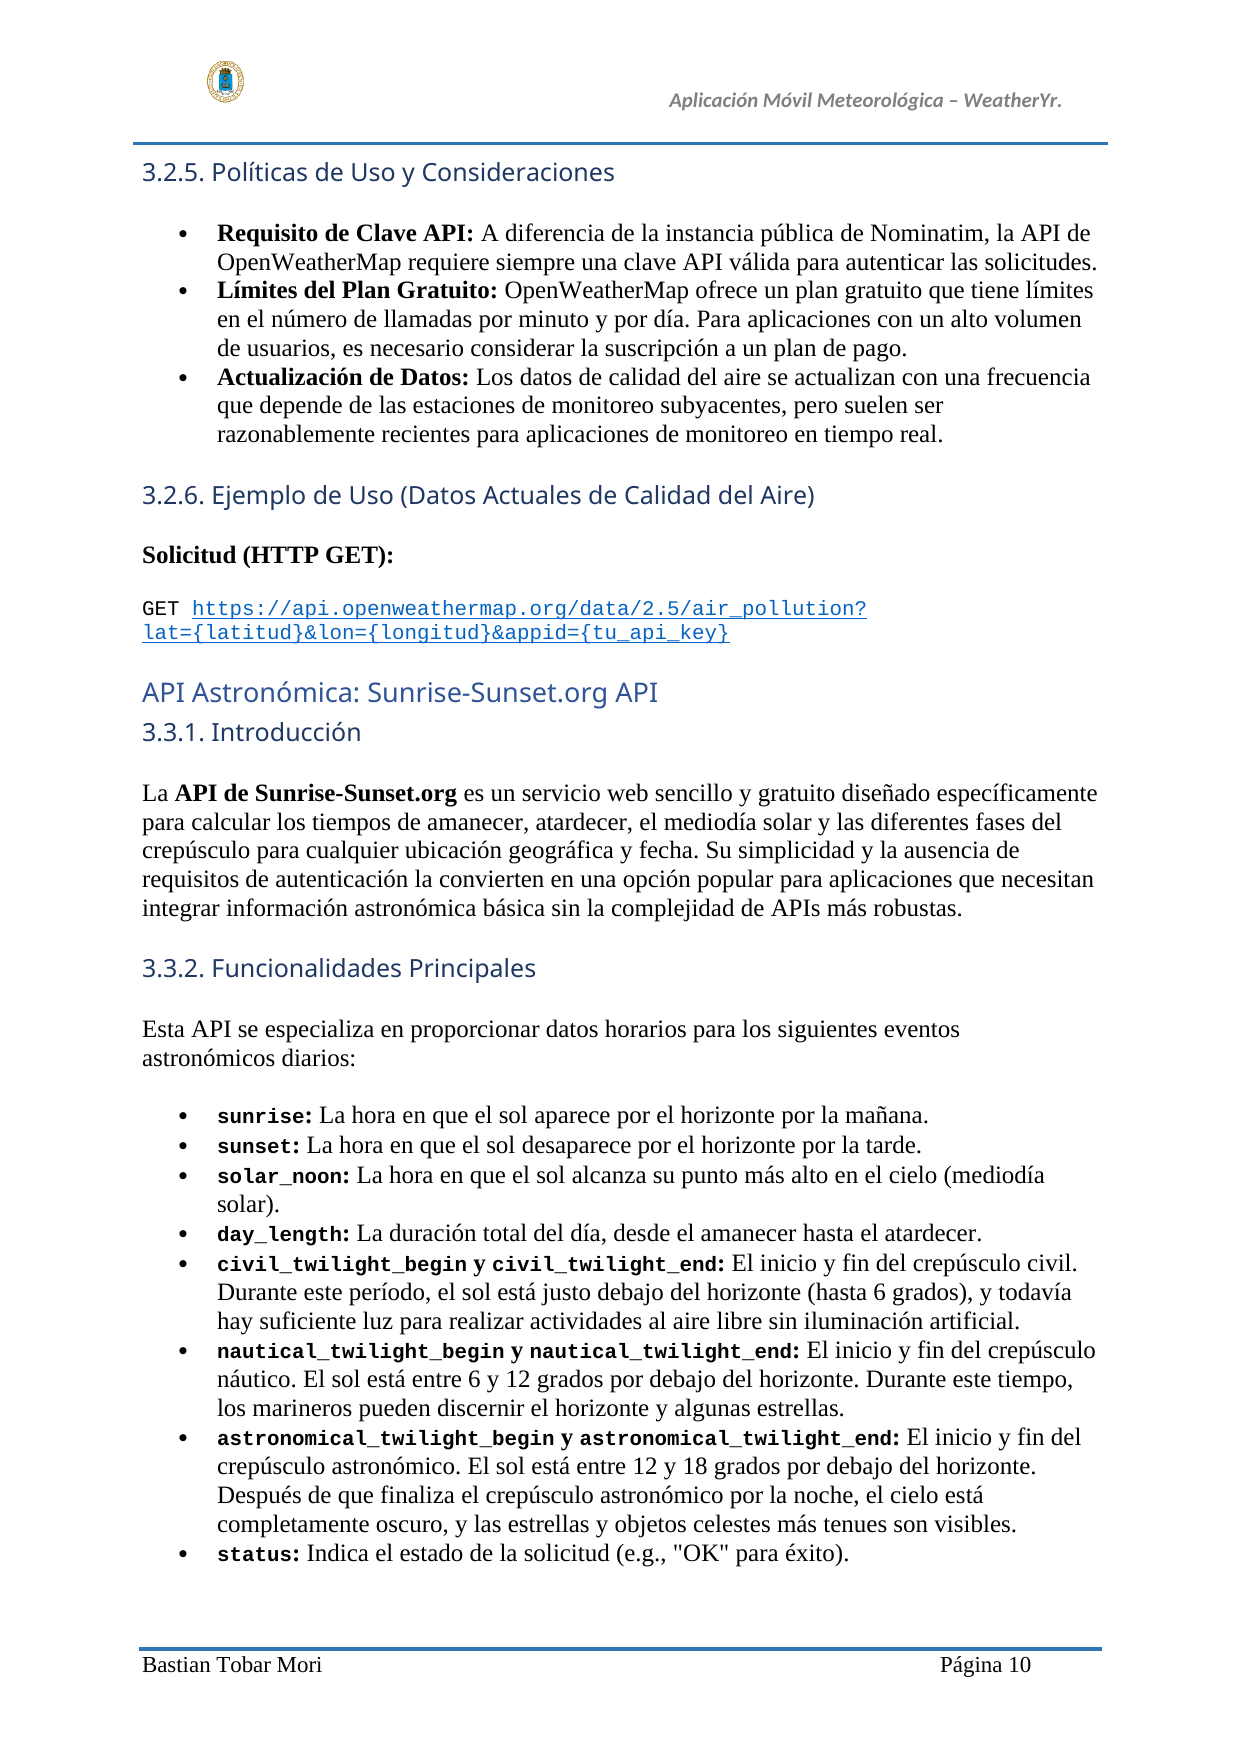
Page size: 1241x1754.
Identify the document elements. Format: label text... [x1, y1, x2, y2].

list solar_noon: La hora en que el sol alcanza su punto más alto en el cielo (mediodía solar). [179, 1160, 1099, 1218]
list astronomical_twilight_begin y astronomical_twilight_end: El inicio y fin del crepúsculo astronómico. El sol está entre 12 y 18 grados por debajo del horizonte. Después de que finaliza el crepúsculo astronómico por la noche, el cielo está completamente oscuro, y las estrellas y objetos celestes más tenues son visibles. [179, 1422, 1099, 1538]
list Límites del Plan Gratuito: OpenWeatherMap ofrece un plan gratuito que tiene límites en el número de llamadas por minuto y por día. Para aplicaciones con un alto volumen de usuarios, es necesario considerar la suscripción a un plan de pago. [179, 276, 1099, 362]
list day_length: La duración total del día, desde el amanecer hasta el atardecer. [179, 1218, 1099, 1248]
subtitle 3.2.5. Políticas de Uso y Consideraciones [142, 155, 1099, 189]
subtitle API Astronómica: Sunrise-Sunset.org API [142, 673, 1099, 710]
text GET https://api.openweathermap.org/data/2.5/air_pollution?lat={latitud}&lon={longitud}&appid={tu_api_key} [142, 598, 1099, 646]
text Esta API se especializa en proporcionar datos horarios para los siguientes eventos astronómicos diarios: [142, 1014, 1099, 1071]
list sunrise: La hora en que el sol aparece por el horizonte por la mañana. [179, 1101, 1099, 1130]
text La API de Sunrise-Sunset.org es un servicio web sencillo y gratuito diseñado específicamente para calcular los tiempos de amanecer, atardecer, el mediodía solar y las diferentes fases del crepúsculo para cualquier ubicación geográfica y fecha. Su simplicidad y la ausencia de requisitos de autenticación la convierten en una opción popular para aplicaciones que necesitan integrar información astronómica básica sin la complejidad de APIs más robustas. [142, 778, 1099, 922]
list nautical_twilight_begin y nautical_twilight_end: El inicio y fin del crepúsculo náutico. El sol está entre 6 y 12 grados por debajo del horizonte. Durante este tiempo, los marineros pueden discernir el horizonte y algunas estrellas. [179, 1335, 1099, 1422]
text Solicitud (HTTP GET): [142, 541, 1099, 569]
subtitle 3.3.1. Introducción [142, 714, 1099, 749]
subtitle 3.3.2. Funcionalidades Principales [142, 951, 1099, 985]
list sunset: La hora en que el sol desaparece por el horizonte por la tarde. [179, 1130, 1099, 1160]
list Actualización de Datos: Los datos de calidad del aire se actualizan con una frecuencia que depende de las estaciones de monitoreo subyacentes, pero suelen ser razonablemente recientes para aplicaciones de monitoreo en tiempo real. [179, 362, 1099, 448]
list status: Indica el estado de la solicitud (e.g., "OK" para éxito). [179, 1538, 1099, 1567]
subtitle 3.2.6. Ejemplo de Uso (Datos Actuales de Calidad del Aire) [142, 477, 1099, 511]
list civil_twilight_begin y civil_twilight_end: El inicio y fin del crepúsculo civil. Durante este período, el sol está justo debajo del horizonte (hasta 6 grados), y todavía hay suficiente luz para realizar actividades al aire libre sin iluminación artificial. [179, 1248, 1099, 1335]
picture [206, 58, 244, 103]
list Requisito de Clave API: A diferencia de la instancia pública de Nominatim, la API de OpenWeatherMap requiere siempre una clave API válida para autenticar las solicitudes. [179, 218, 1099, 276]
